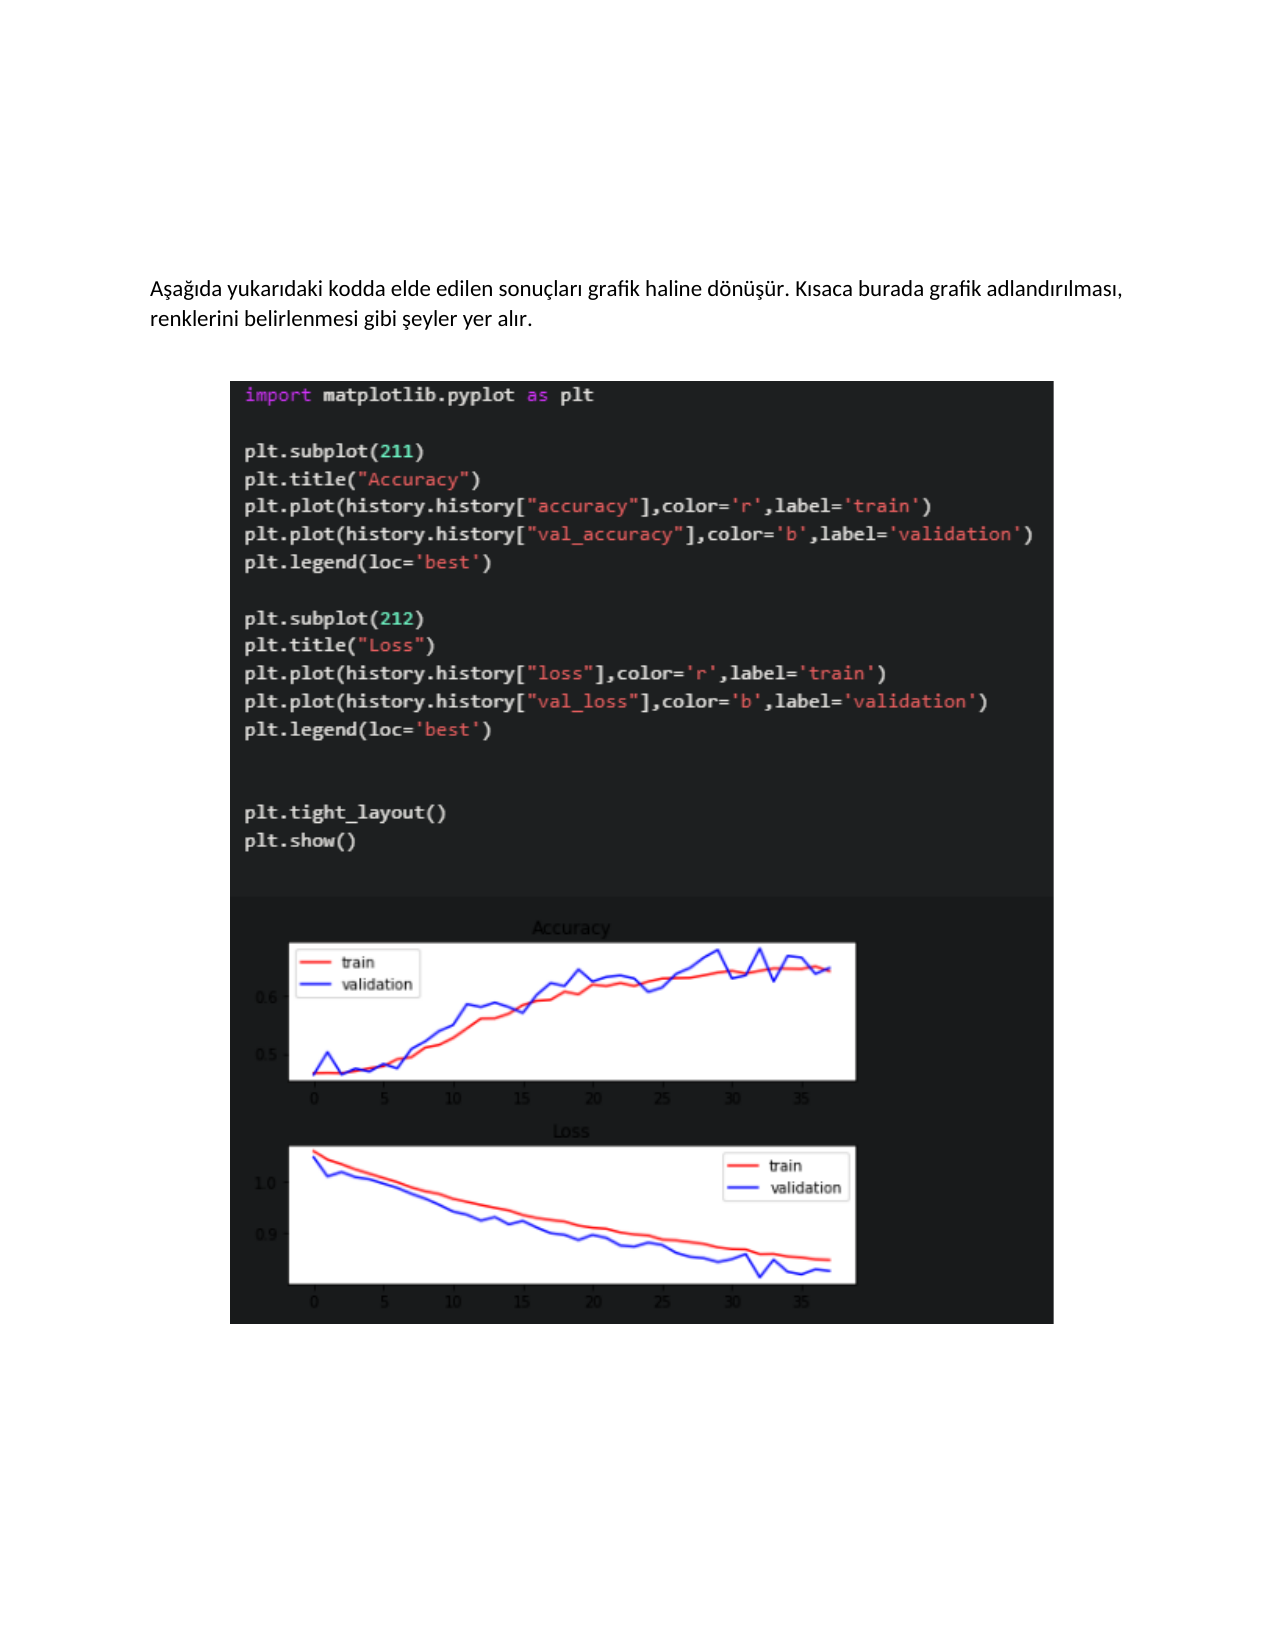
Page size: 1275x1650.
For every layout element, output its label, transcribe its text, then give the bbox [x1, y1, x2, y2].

text Aşağıda yukarıdaki kodda elde edilen sonuçları grafik haline dönüşür. Kısaca burada grafik adlandırılması, renklerini belirlenmesi gibi şeyler yer alır. [150, 274, 1125, 332]
picture [230, 381, 1054, 1324]
